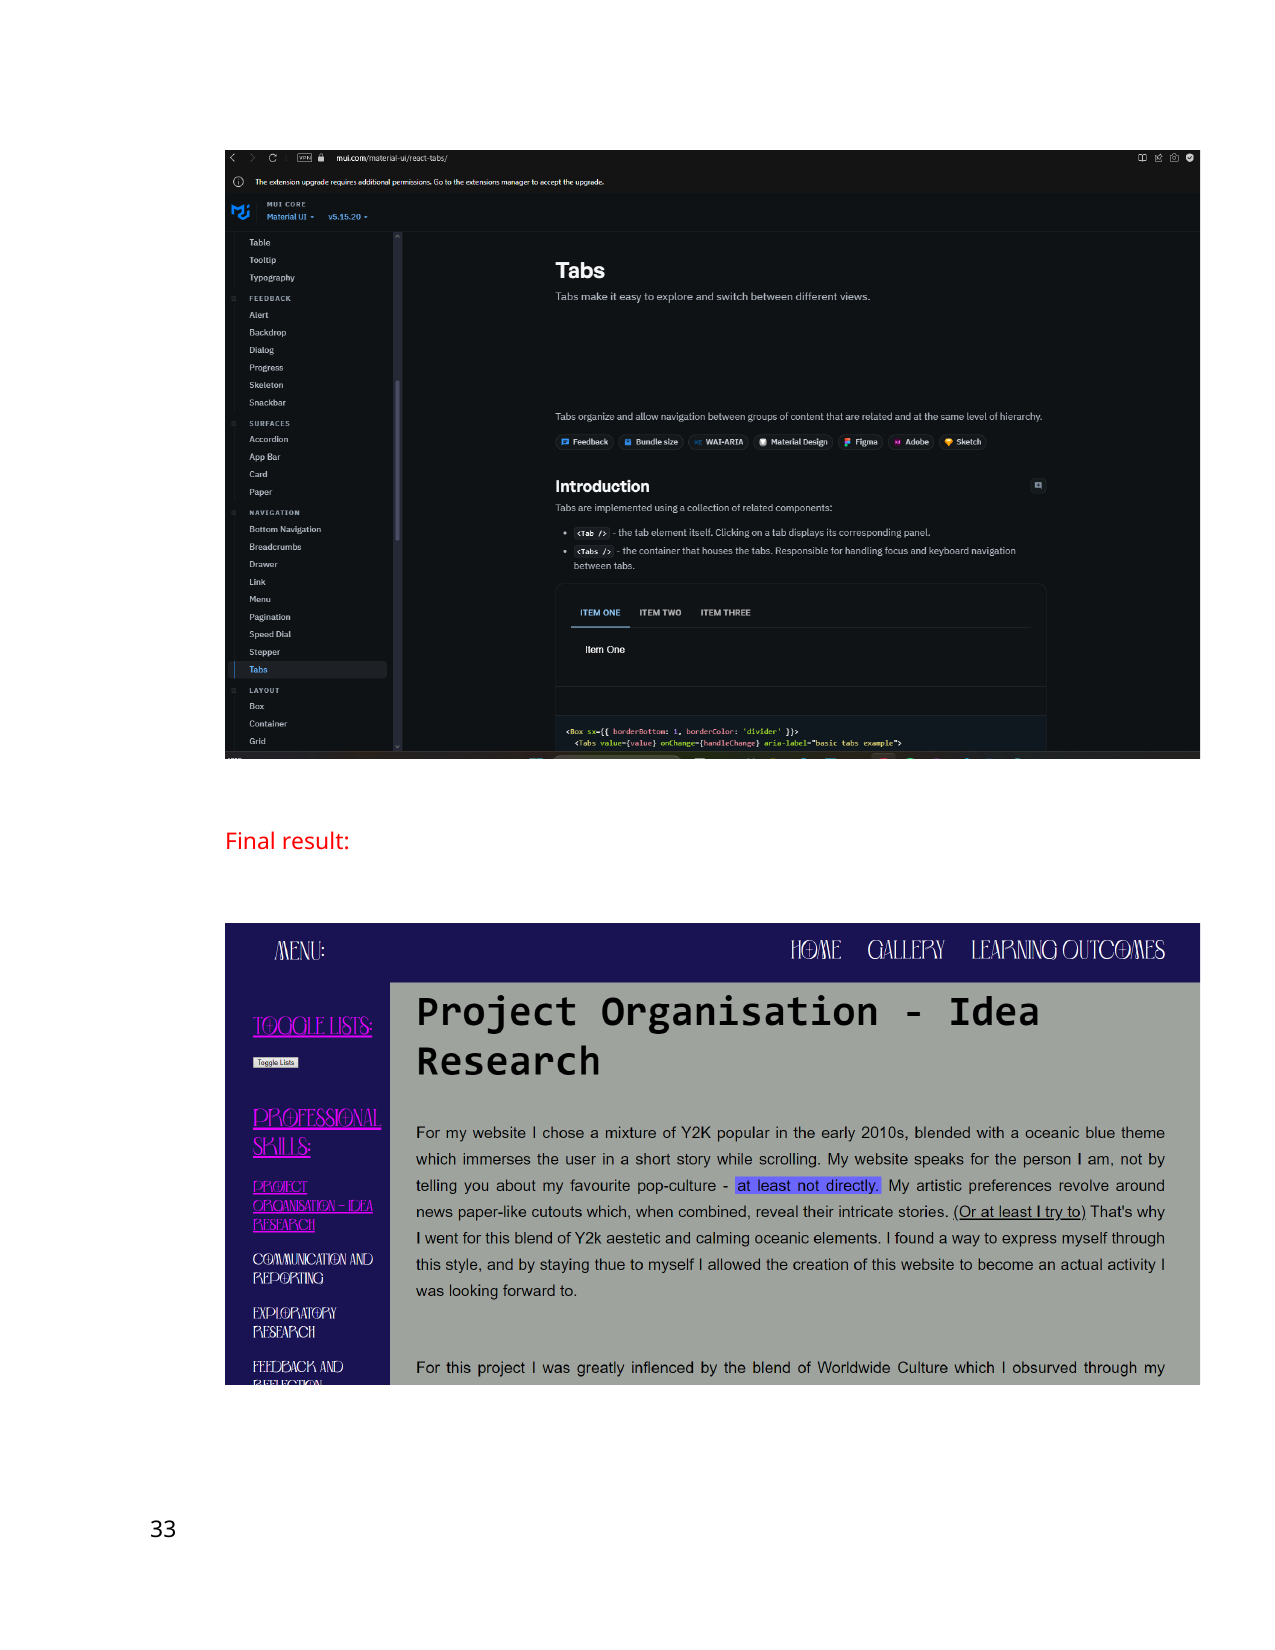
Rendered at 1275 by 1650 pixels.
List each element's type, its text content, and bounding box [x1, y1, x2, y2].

picture [225, 923, 1200, 1385]
picture [225, 150, 1200, 759]
text Final result: [225, 825, 1125, 857]
